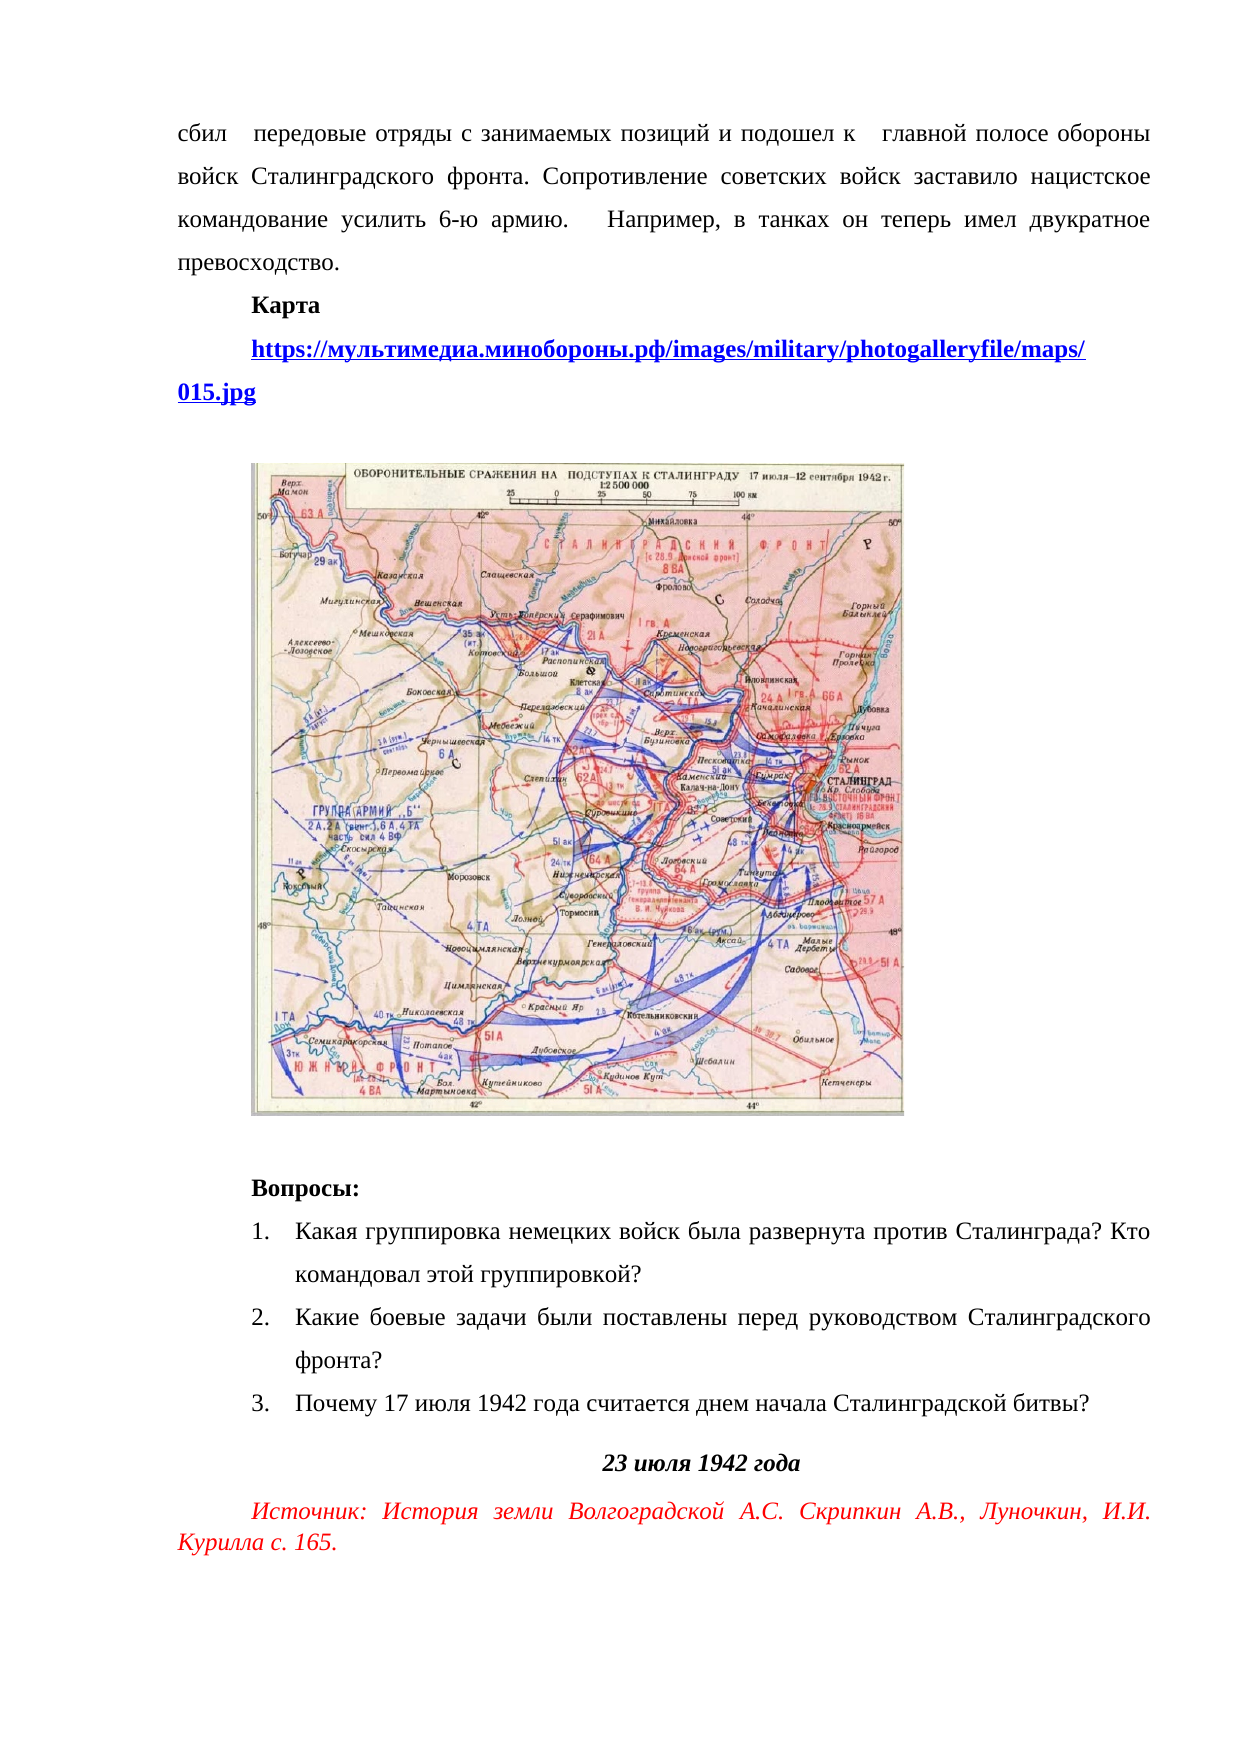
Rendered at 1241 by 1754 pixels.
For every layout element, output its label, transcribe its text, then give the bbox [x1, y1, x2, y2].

text Карта [177, 291, 1152, 319]
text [177, 118, 1152, 276]
list Какая группировка немецких войск была развернута против Сталинграда? Кто командовал этой группировкой? [251, 1216, 1152, 1288]
text Источник: История земли Волгоградской А.С. Скрипкин А.В., Луночкин, И.И. Курилла с. 165. [177, 1496, 1152, 1556]
text 3. Почему 17 июля 1942 года считается днем начала Сталинградской битвы? [177, 1388, 1152, 1417]
text Вопросы: [177, 1173, 1152, 1202]
list Какие боевые задачи были поставлены перед руководством Сталинградского фронта? [251, 1302, 1152, 1374]
text 23 июля 1942 года [177, 1448, 1152, 1477]
text https://мультимедиа.минобороны.рф/images/military/photogalleryfile/maps/015.jpg [177, 334, 1152, 406]
picture [251, 463, 905, 1116]
